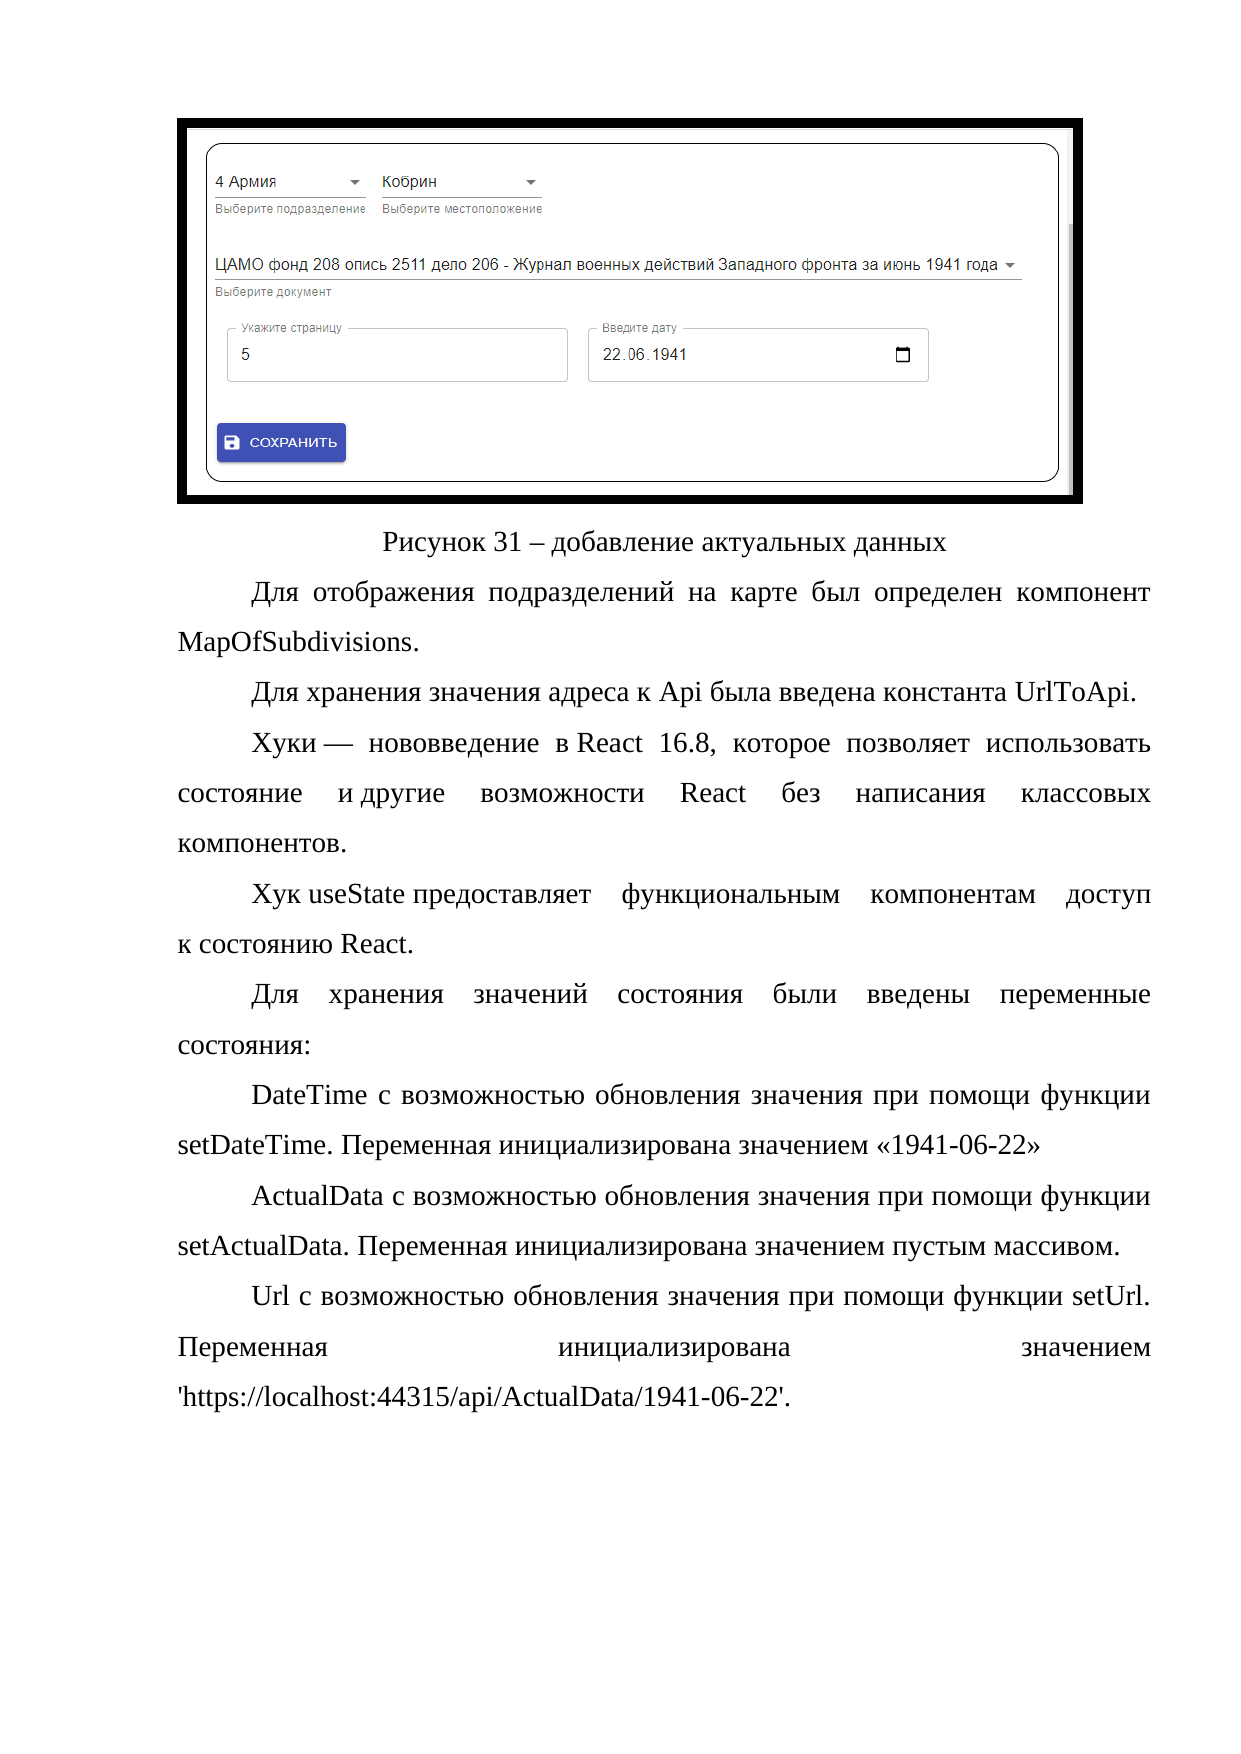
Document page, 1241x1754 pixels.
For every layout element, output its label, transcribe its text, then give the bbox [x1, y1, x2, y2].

text Хуки — нововведение в React 16.8, которое позволяет использовать состояние и другие возможности React без написания классовых компонентов. [177, 809, 1152, 859]
text Рисунок 31 – добавление актуальных данных [177, 524, 1152, 557]
text Для отображения подразделений на карте был определен компонент MapOfSubdivisions. [177, 574, 1152, 658]
text Url с возможностью обновления значения при помощи функции setUrl. Переменная инициализирована значением 'https://localhost:44315/api/ActualData/1941-06-22'. [177, 1362, 1152, 1412]
text Для хранения значений состояния были введены переменные состояния: [177, 976, 1152, 1060]
picture [187, 128, 1073, 495]
text Хуки — нововведение в React 16.8, которое позволяет использовать состояние и другие возможности React без написания классовых компонентов. [177, 725, 1152, 775]
text Хук useState предоставляет функциональным компонентам доступ к состоянию React. [177, 876, 1152, 960]
text DateTime с возможностью обновления значения при помощи функции setDateTime. Переменная инициализирована значением «1941-06-22» [177, 1077, 1152, 1161]
text ActualData с возможностью обновления значения при помощи функции setActualData. Переменная инициализирована значением пустым массивом. [177, 1178, 1152, 1262]
text Для хранения значения адреса к Api была введена константа UrlToApi. [177, 674, 1152, 708]
text Url с возможностью обновления значения при помощи функции setUrl. Переменная инициализирована значением 'https://localhost:44315/api/ActualData/1941-06-22'. [177, 1278, 1152, 1329]
